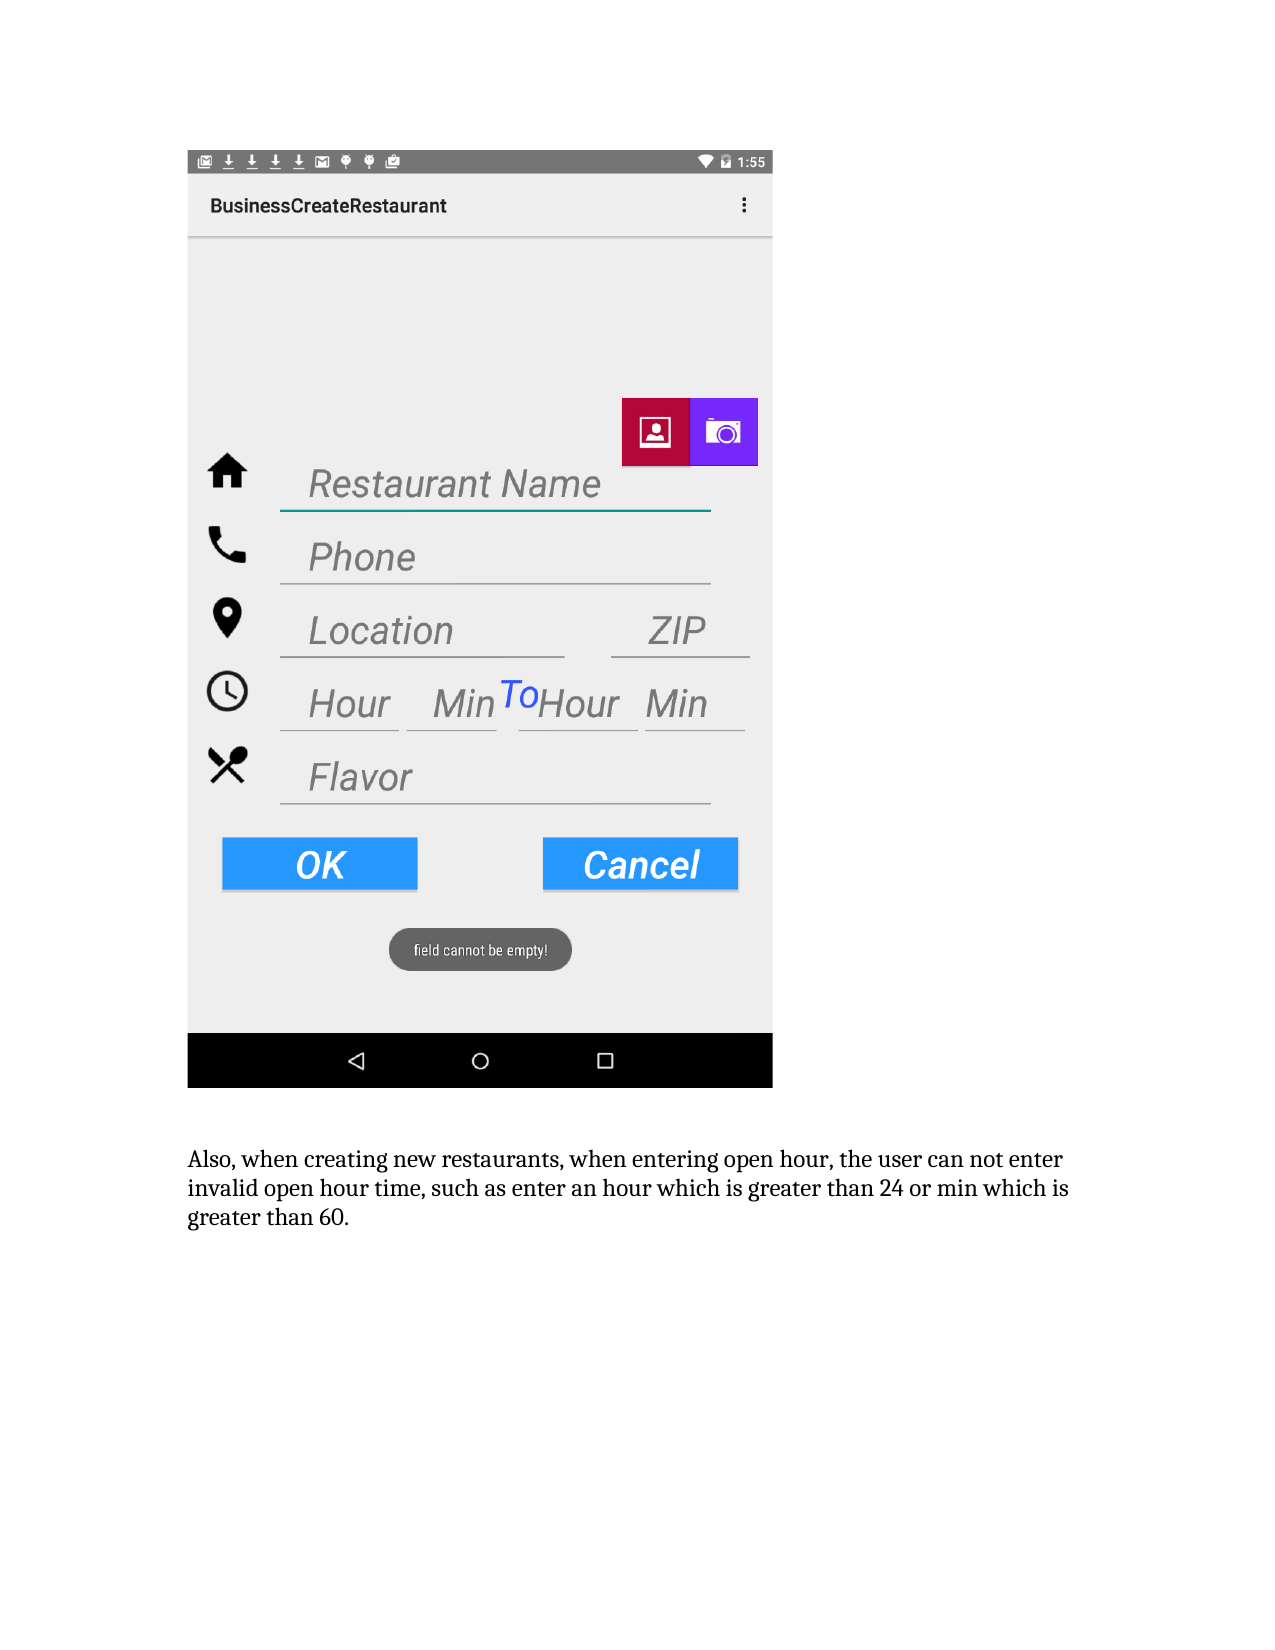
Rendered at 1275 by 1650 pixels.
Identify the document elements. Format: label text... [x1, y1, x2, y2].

text Also, when creating new restaurants, when entering open hour, the user can not enter invalid open hour time, such as enter an hour which is greater than 24 or min which is greater than 60. [187, 1145, 1087, 1231]
picture [187, 150, 773, 1088]
